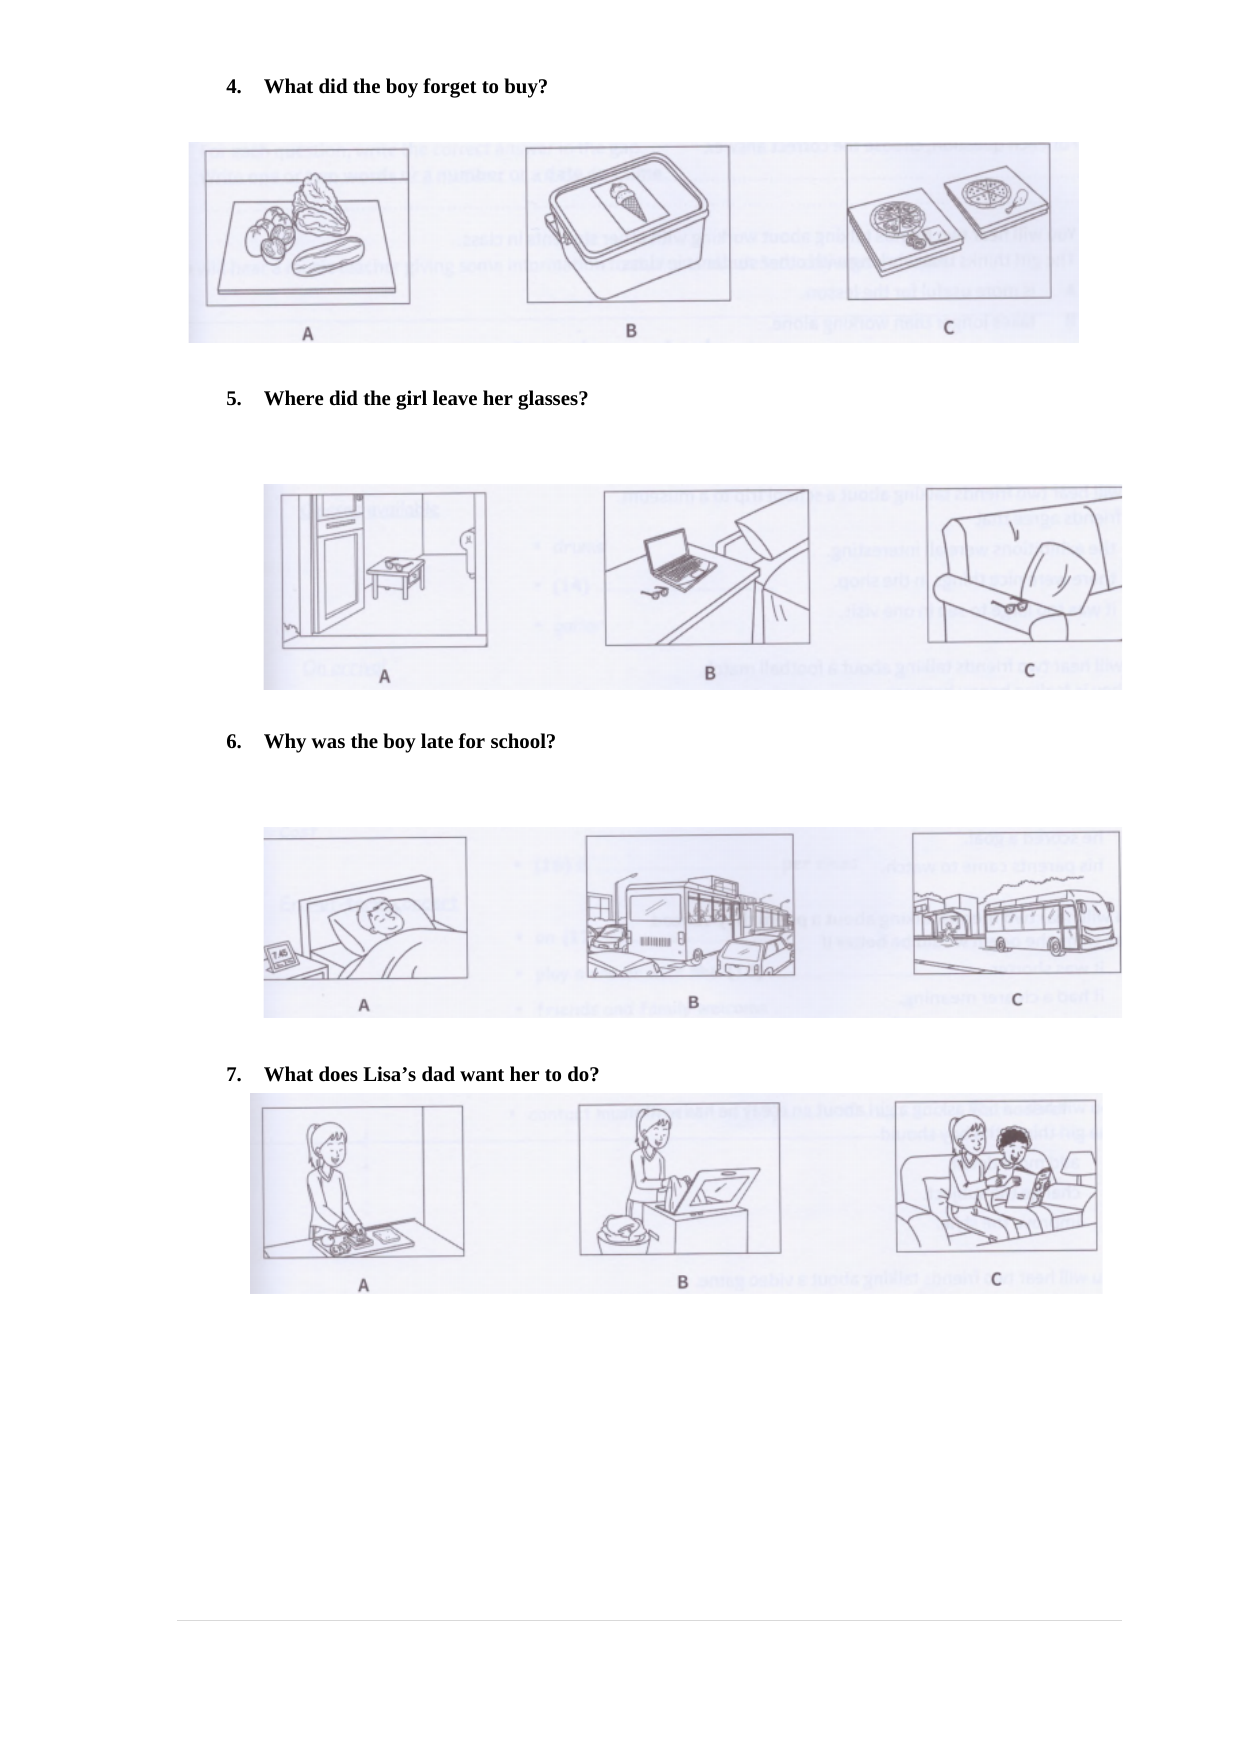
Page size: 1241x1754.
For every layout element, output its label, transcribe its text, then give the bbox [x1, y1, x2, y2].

table_cell What does Lisa’s dad want her to do? [177, 1062, 1122, 1094]
table_cell [177, 106, 1122, 385]
picture [188, 142, 1079, 343]
table_cell Where did the girl leave her glasses? [177, 385, 1122, 729]
picture [263, 827, 1123, 1018]
table_cell Why was the boy late for school? [177, 729, 1122, 1062]
picture [263, 484, 1123, 690]
table_header What did the boy forget to buy? [177, 74, 1122, 106]
picture [250, 1093, 1103, 1294]
